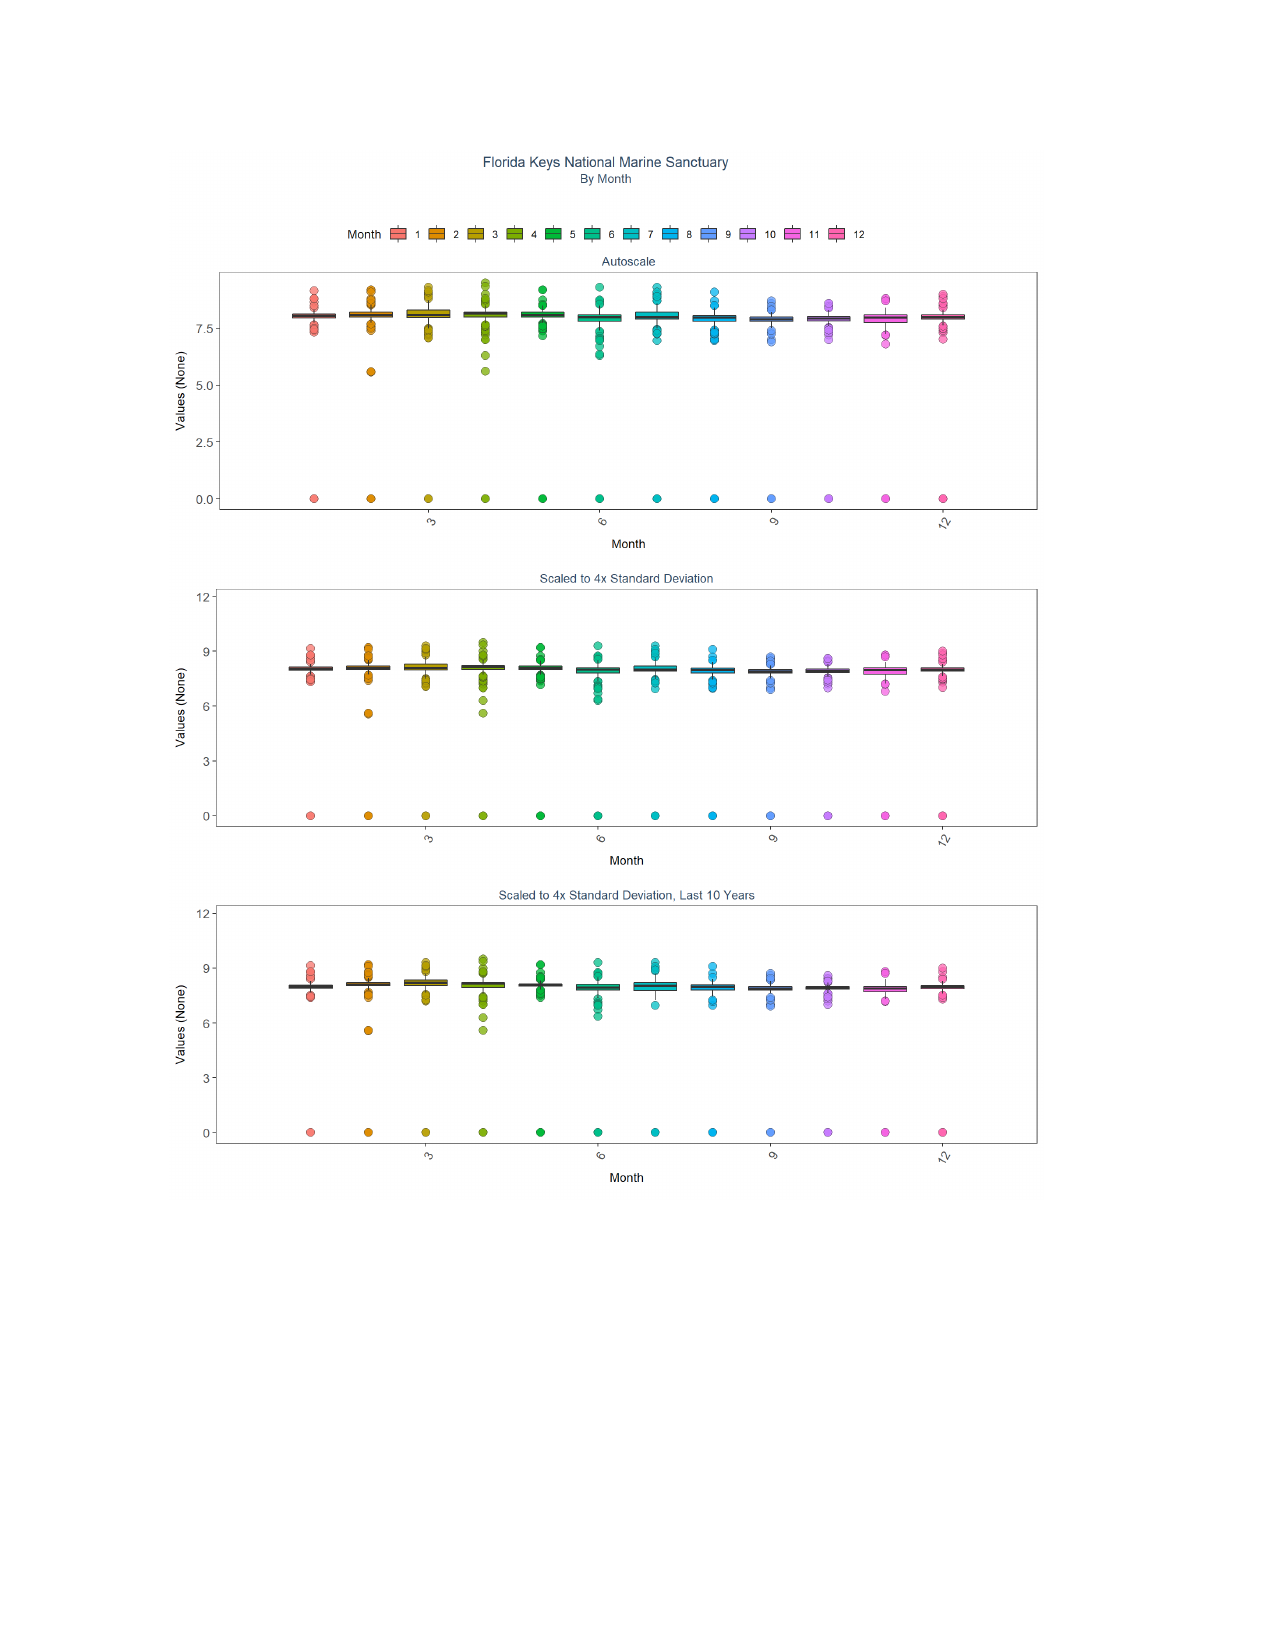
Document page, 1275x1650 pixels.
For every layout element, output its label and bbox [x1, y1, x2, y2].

picture [168, 150, 1044, 1200]
